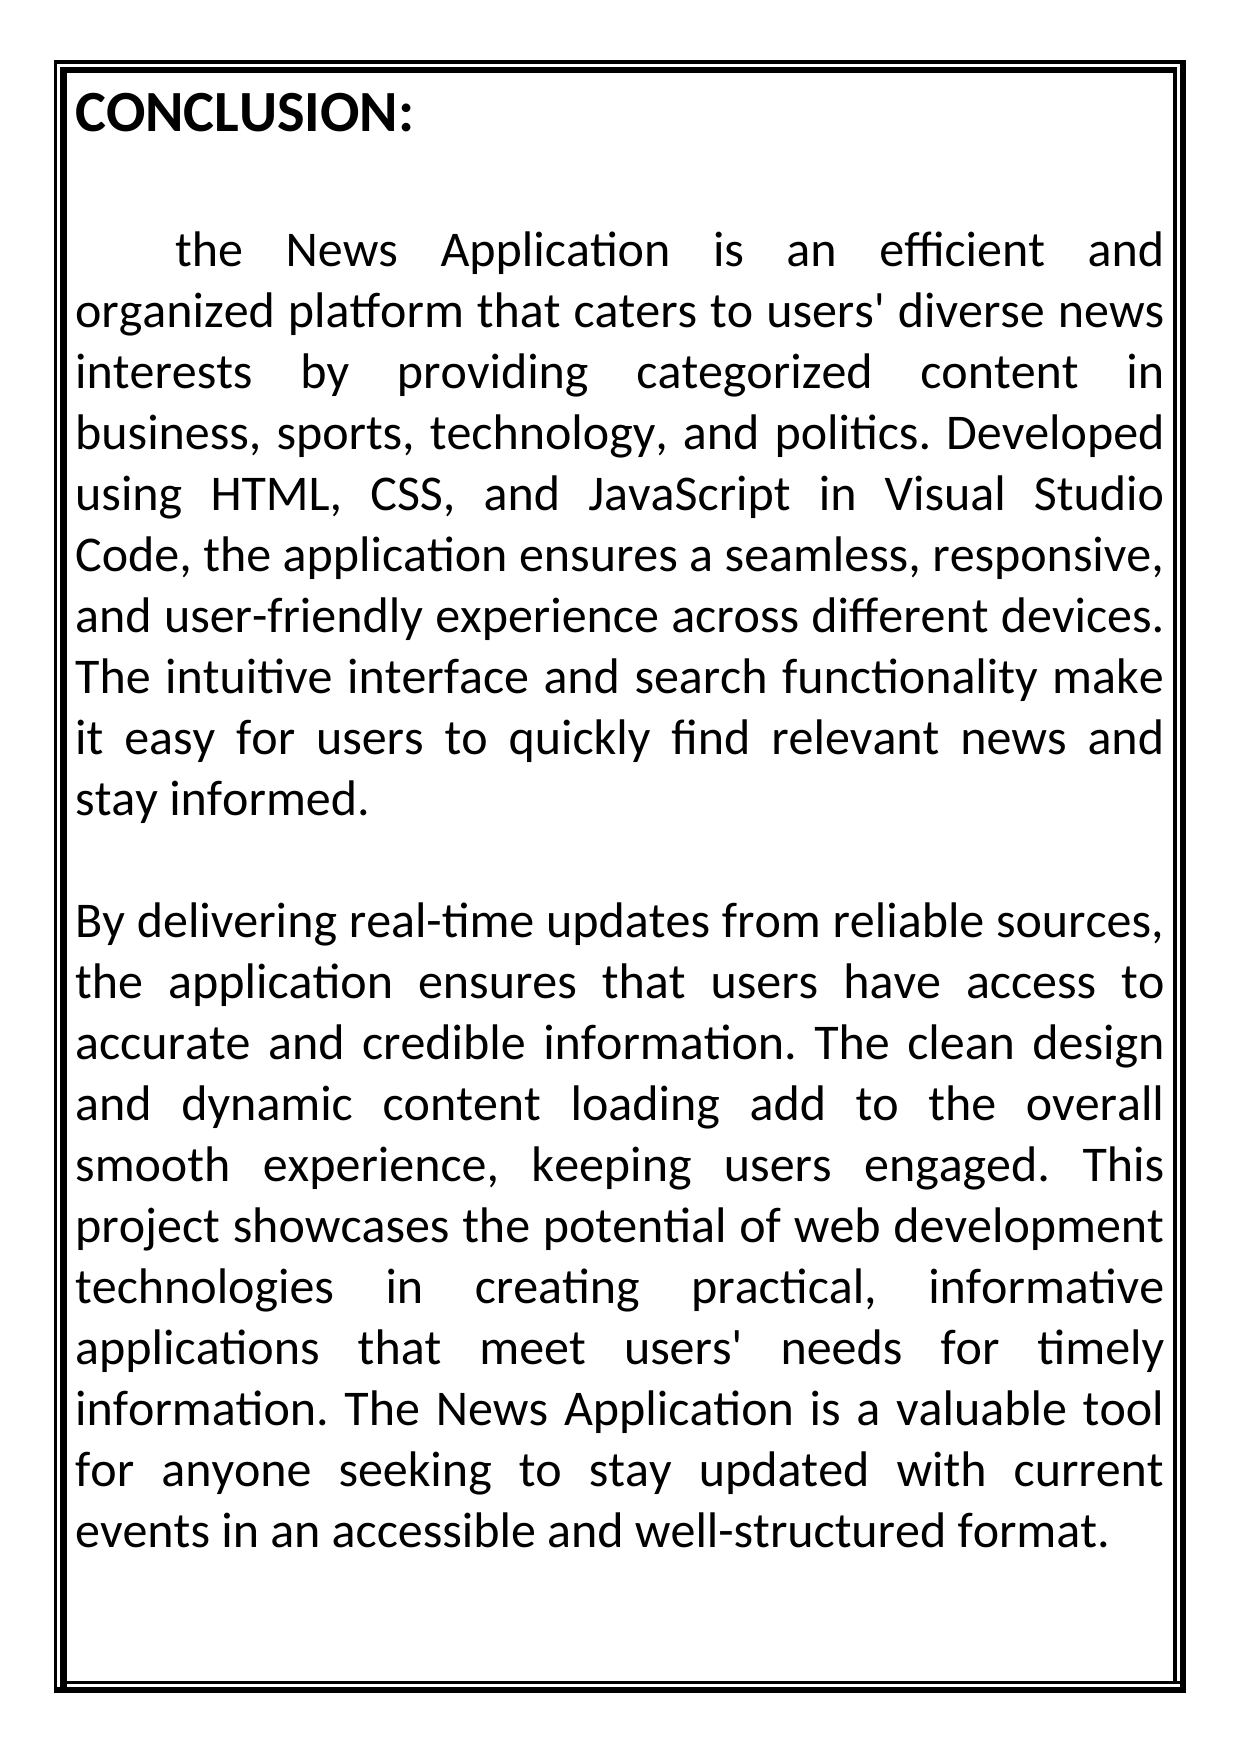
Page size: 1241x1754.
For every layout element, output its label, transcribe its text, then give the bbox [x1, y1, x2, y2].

text By delivering real-time updates from reliable sources, the application ensures that users have access to accurate and credible information. The clean design and dynamic content loading add to the overall smooth experience, keeping users engaged. This project showcases the potential of web development technologies in creating practical, informative applications that meet users' needs for timely information. The News Application is a valuable tool for anyone seeking to stay updated with current events in an accessible and well-structured format. [75, 889, 1165, 1560]
text CONCLUSION: [75, 75, 1165, 146]
text the News Application is an efficient and organized platform that caters to users' diverse news interests by providing categorized content in business, sports, technology, and politics. Developed using HTML, CSS, and JavaScript in Visual Studio Code, the application ensures a seamless, responsive, and user-friendly experience across different devices. The intuitive interface and search functionality make it easy for users to quickly find relevant news and stay informed. [75, 217, 1165, 828]
